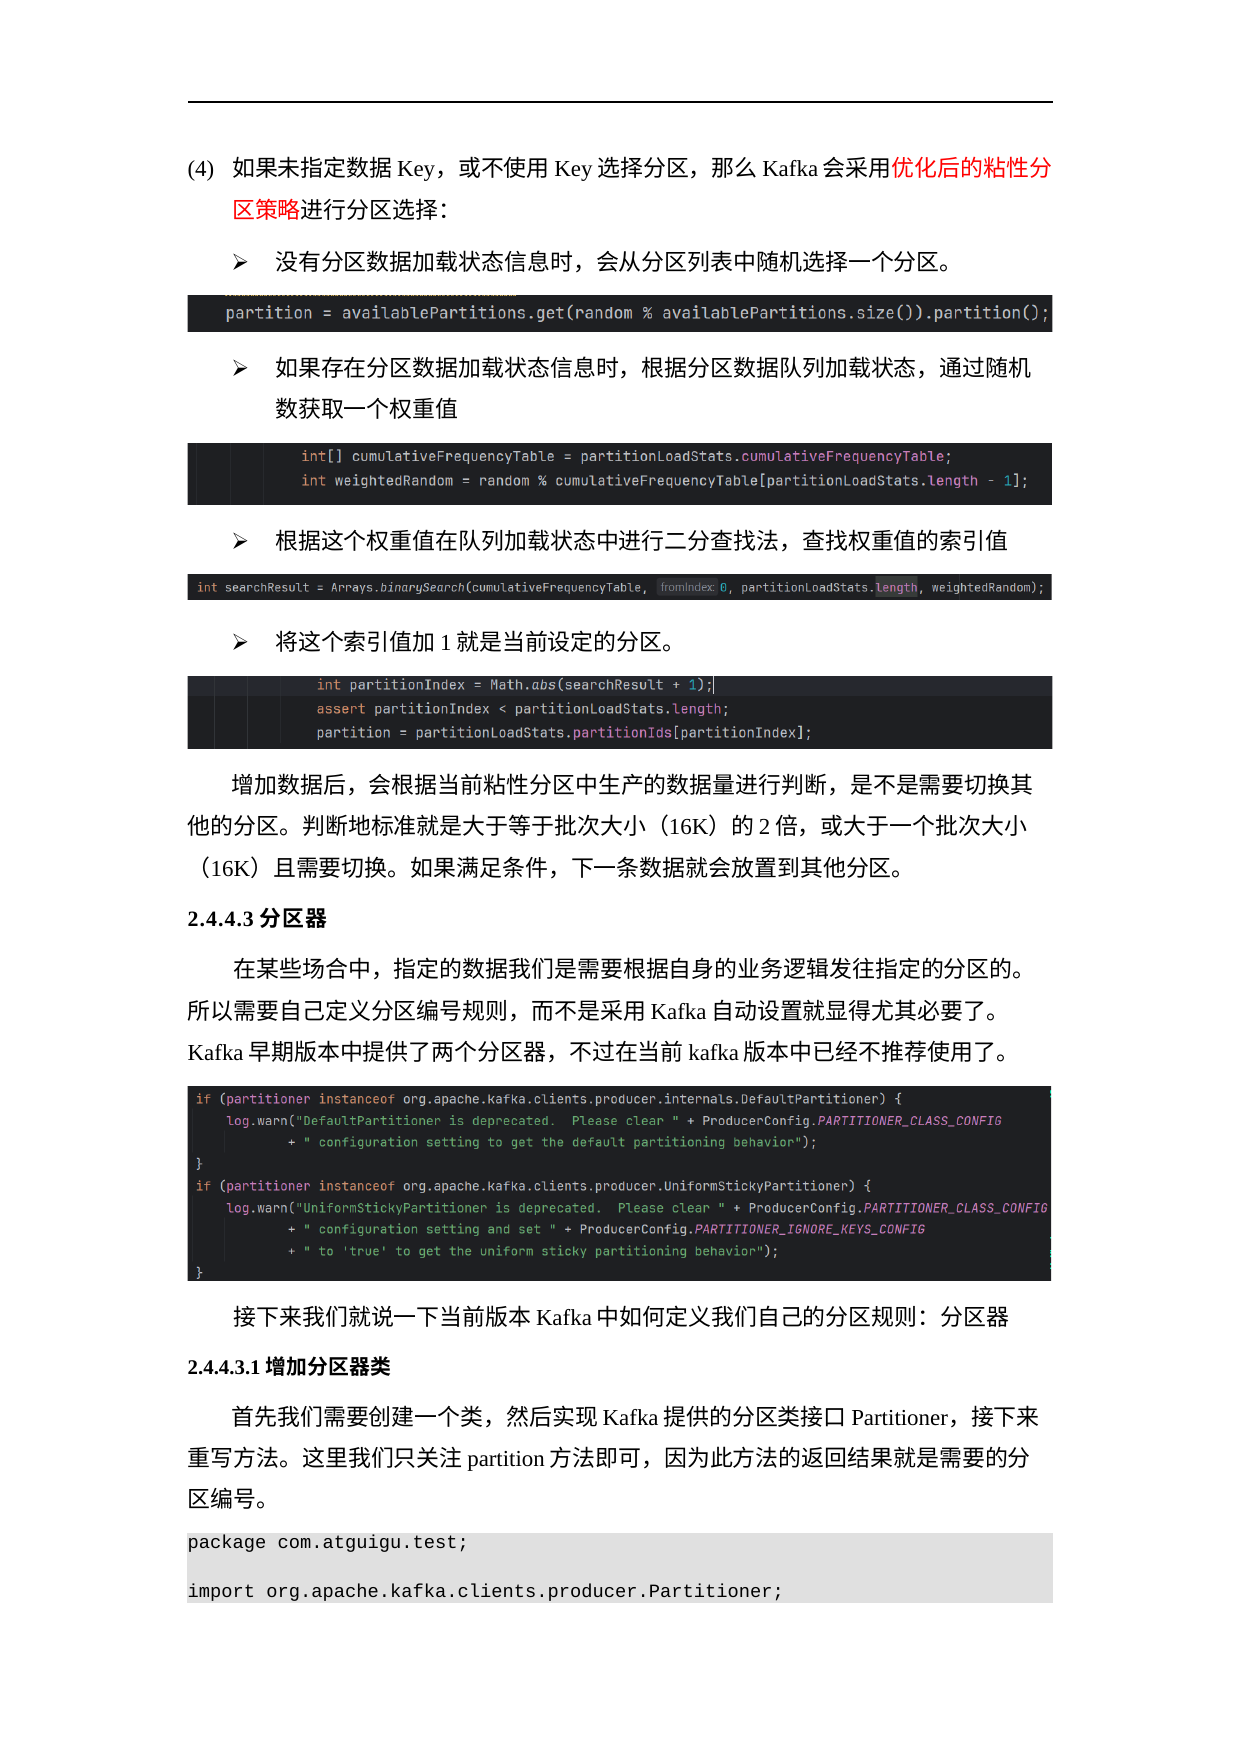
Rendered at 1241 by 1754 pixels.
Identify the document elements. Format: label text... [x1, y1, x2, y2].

list 如果存在分区数据加载状态信息时，根据分区数据队列加载状态，通过随机数获取一个权重值 [231, 350, 1053, 424]
subtitle 2.4.4.3分区器 [187, 901, 1053, 933]
text 接下来我们就说一下当前版本Kafka中如何定义我们自己的分区规则：分区器 [187, 1298, 1053, 1332]
text 首先我们需要创建一个类，然后实现Kafka提供的分区类接口Partitioner，接下来重写方法。这里我们只关注partition方法即可，因为此方法的返回结果就是需要的分区编号。 [187, 1398, 1053, 1514]
text import org.apache.kafka.clients.producer.Partitioner; [187, 1582, 1053, 1603]
picture [187, 574, 1052, 600]
list 将这个索引值加1就是当前设定的分区。 [231, 624, 1053, 657]
subtitle 2.4.4.3.1 增加分区器类 [187, 1350, 1053, 1381]
text 在某些场合中，指定的数据我们是需要根据自身的业务逻辑发往指定的分区的。所以需要自己定义分区编号规则，而不是采用Kafka自动设置就显得尤其必要了。Kafka早期版本中提供了两个分区器，不过在当前kafka版本中已经不推荐使用了。 [187, 951, 1053, 1067]
list 如果未指定数据Key，或不使用Key选择分区，那么Kafka会采用优化后的粘性分区策略进行分区选择： [187, 150, 1053, 225]
picture [187, 1086, 1052, 1281]
picture [187, 295, 1053, 332]
text 增加数据后，会根据当前粘性分区中生产的数据量进行判断，是不是需要切换其他的分区。判断地标准就是大于等于批次大小（16K）的2倍，或大于一个批次大小（16K）且需要切换。如果满足条件，下一条数据就会放置到其他分区。 [187, 766, 1053, 883]
picture [187, 443, 1052, 505]
list 没有分区数据加载状态信息时，会从分区列表中随机选择一个分区。 [231, 243, 1053, 277]
list 根据这个权重值在队列加载状态中进行二分查找法，查找权重值的索引值 [231, 523, 1053, 556]
picture [187, 676, 1053, 749]
text package com.atguigu.test; [187, 1533, 1053, 1554]
